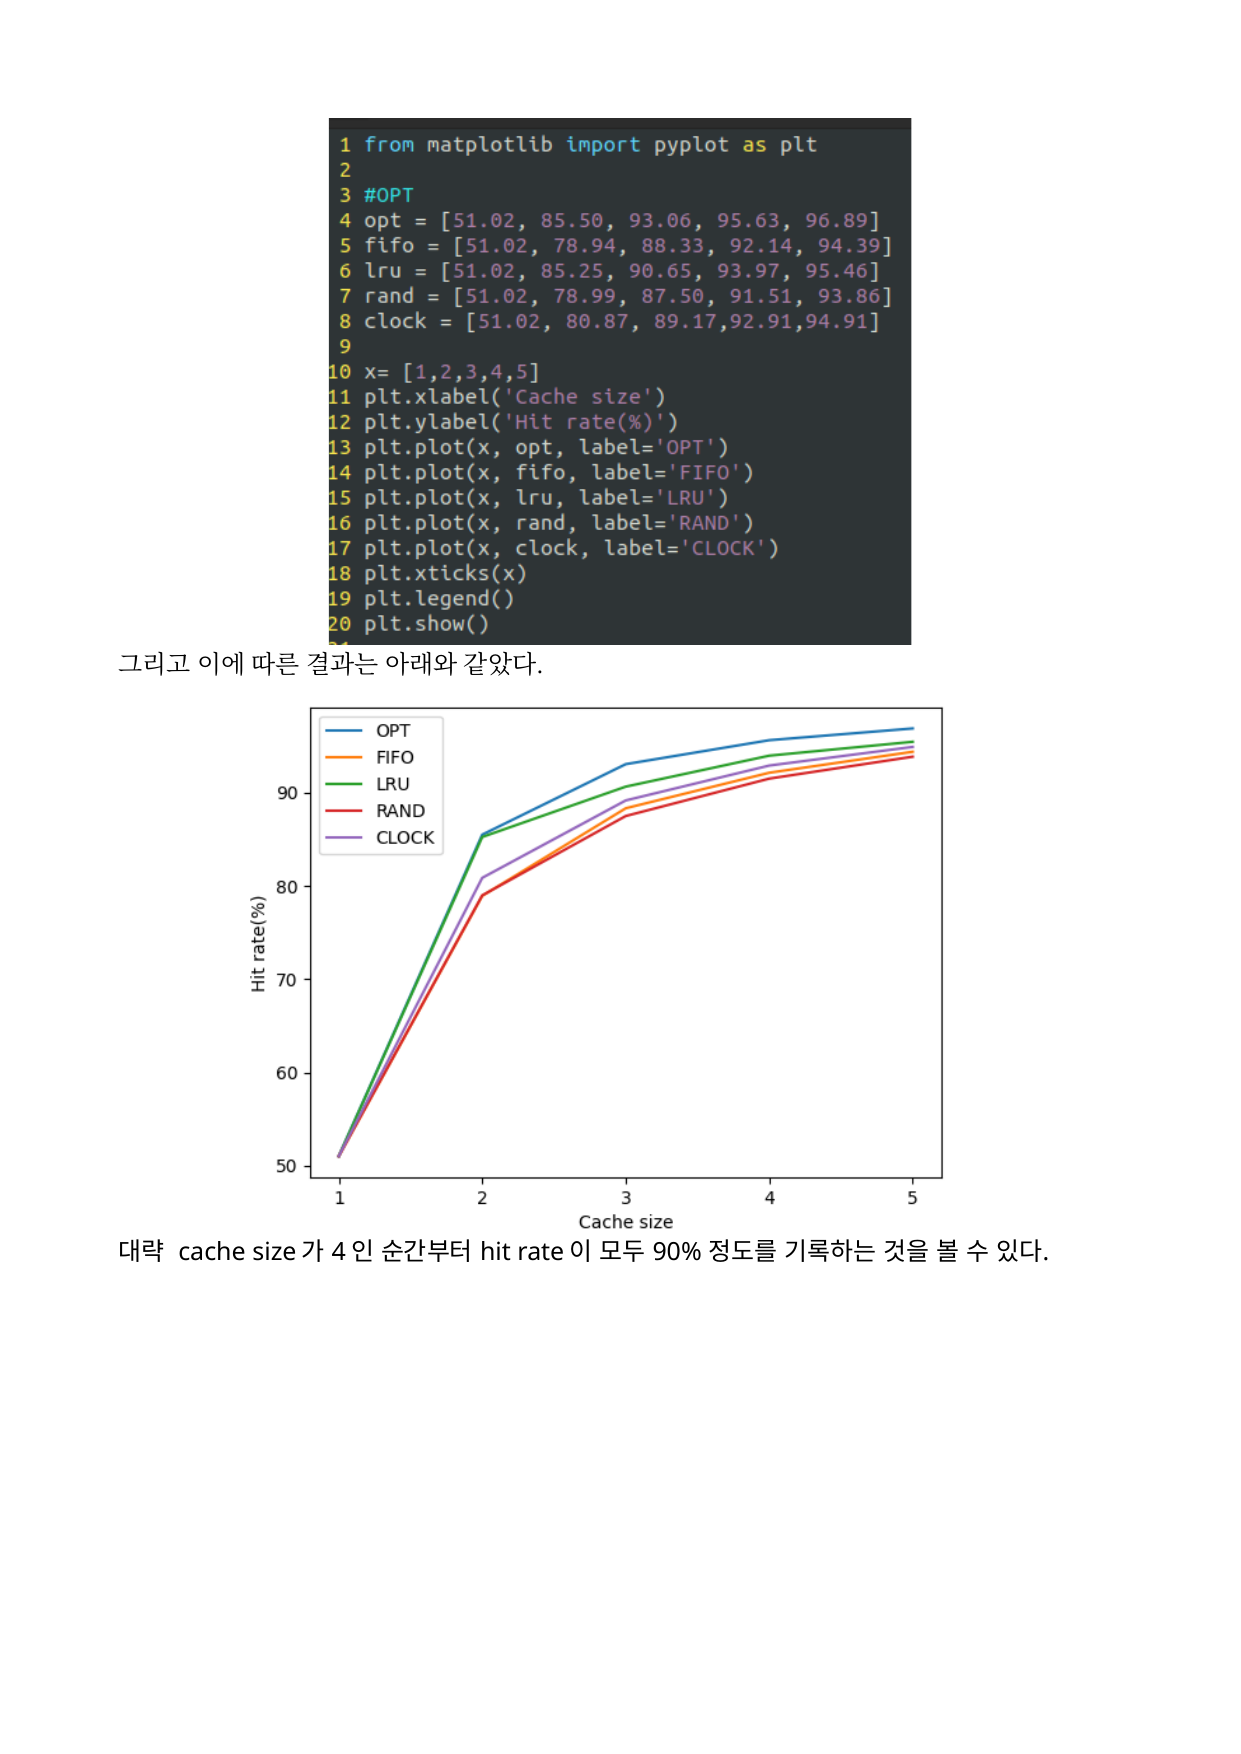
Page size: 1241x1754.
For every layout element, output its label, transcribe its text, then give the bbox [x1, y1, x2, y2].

text 그리고 이에 따른 결과는 아래와 같았다. [118, 644, 1122, 680]
picture [328, 118, 912, 645]
picture [224, 680, 1016, 1232]
text 대략 cache size가 4인 순간부터 hit rate이 모두 90% 정도를 기록하는 것을 볼 수 있다. [118, 1232, 1122, 1268]
